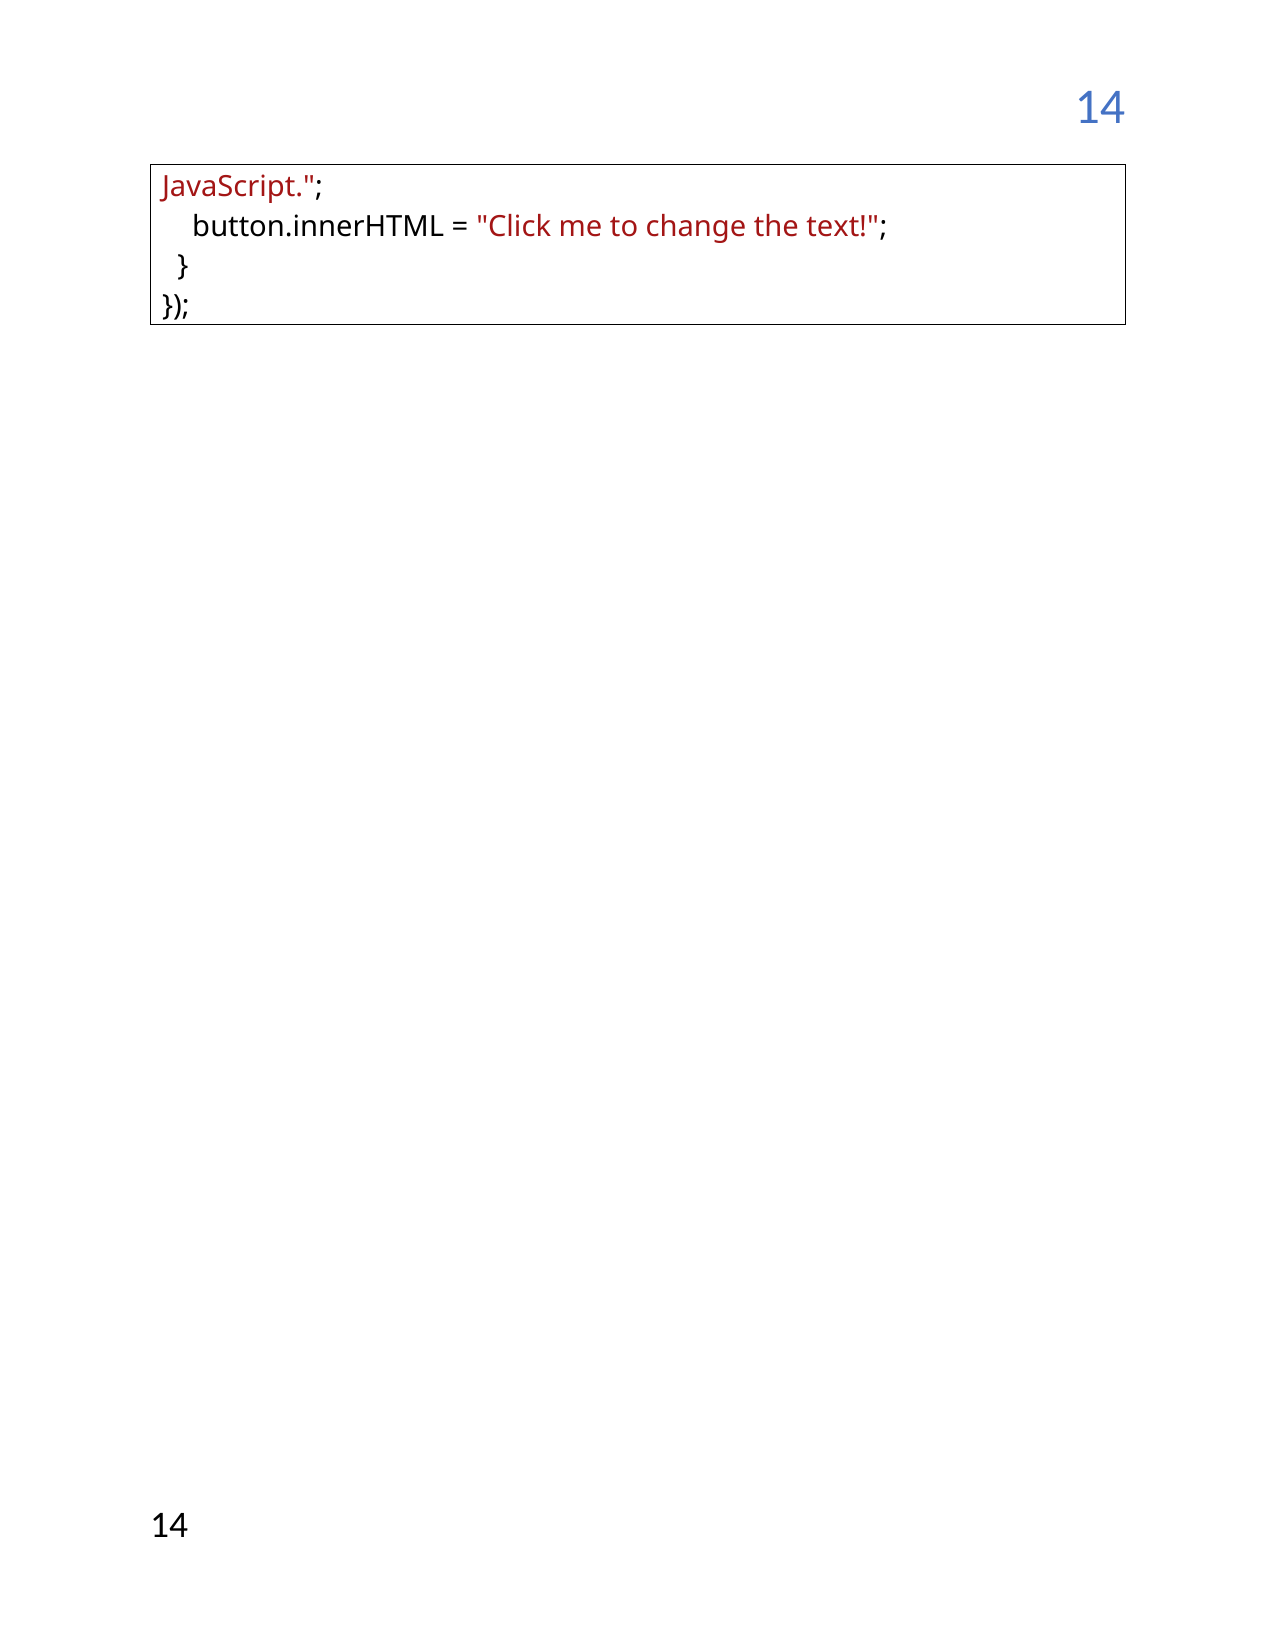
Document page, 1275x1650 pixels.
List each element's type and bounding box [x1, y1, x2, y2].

table_header [151, 165, 1125, 324]
